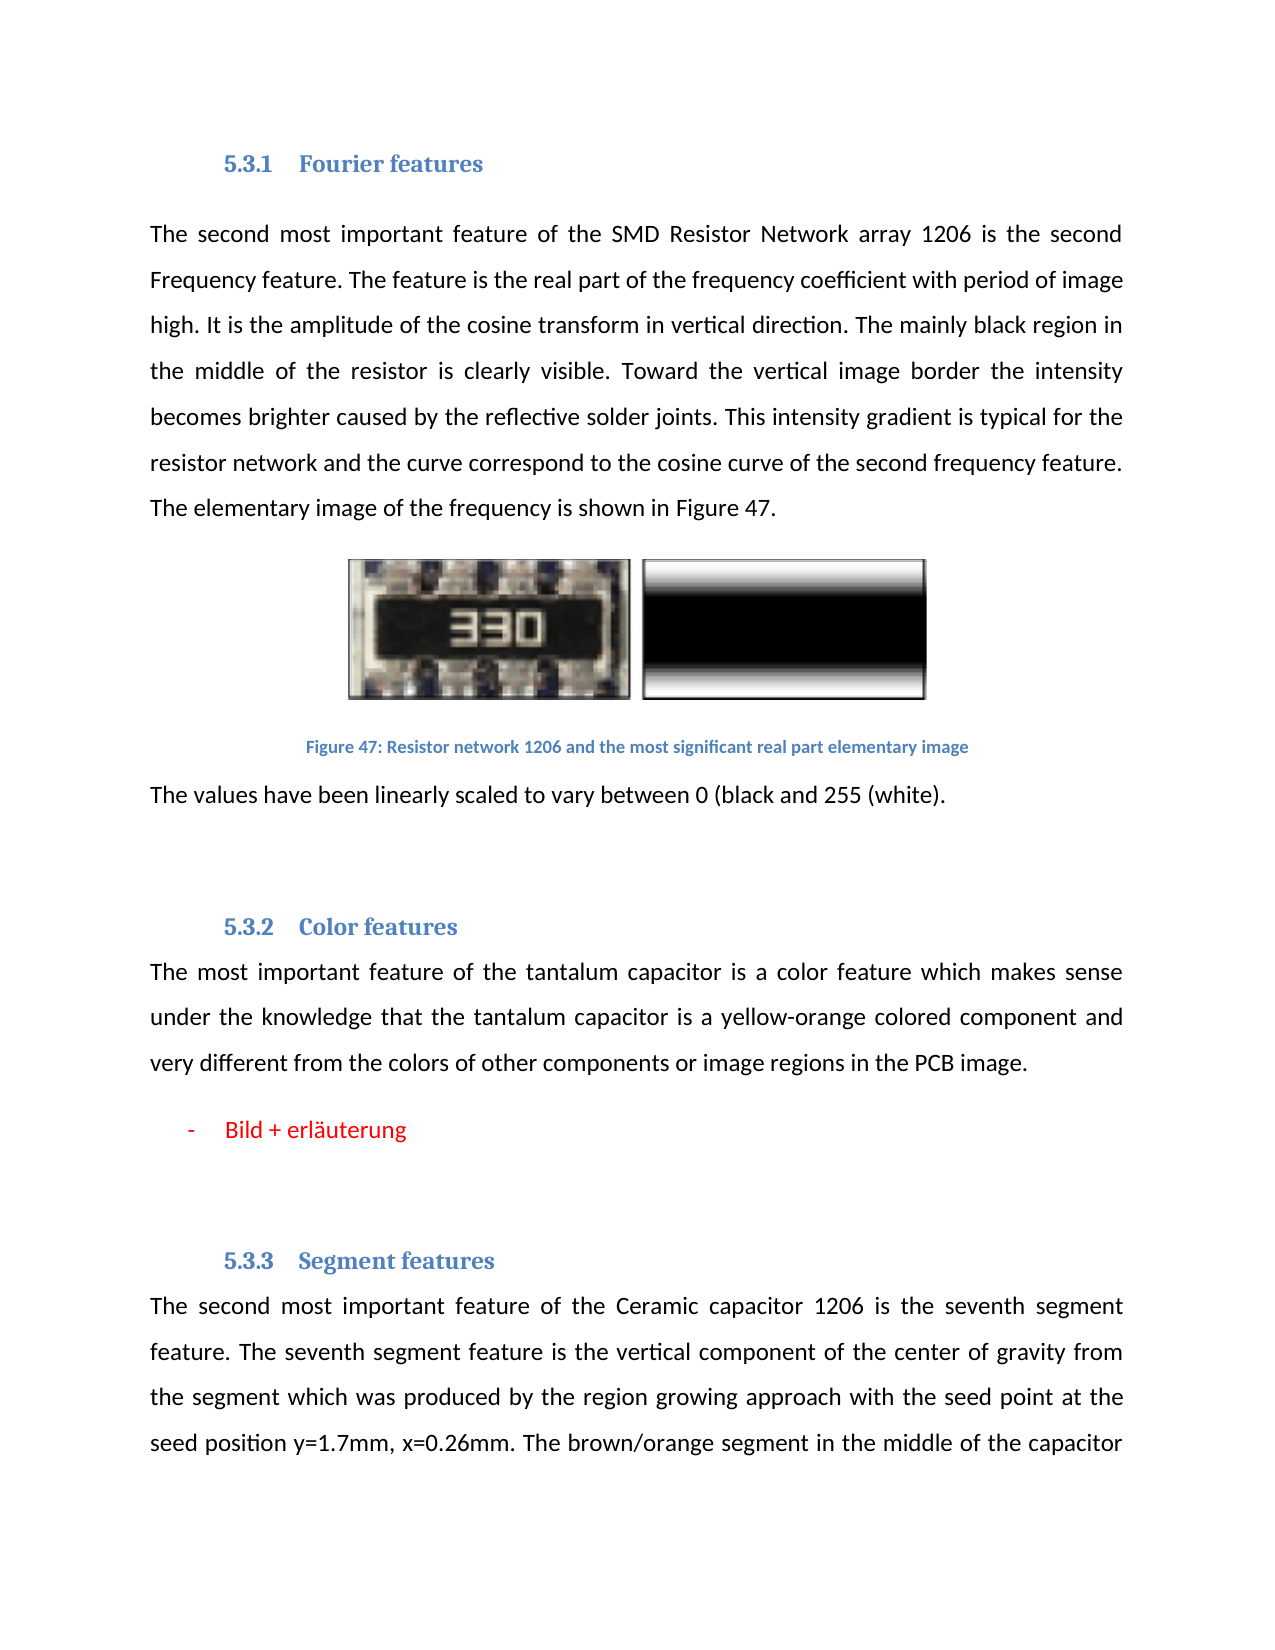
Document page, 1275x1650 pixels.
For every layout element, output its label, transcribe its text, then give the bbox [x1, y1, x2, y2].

text The second most important feature of the SMD Resistor Network array 1206 is the second Frequency feature. The feature is the real part of the frequency coefficient with period of image high. It is the amplitude of the cosine transform in vertical direction. The mainly black region in the middle of the resistor is clearly visible. Toward the vertical image border the intensity becomes brighter caused by the reflective solder joints. This intensity gradient is typical for the resistor network and the curve correspond to the cosine curve of the second frequency feature. The elementary image of the frequency is shown in Figure 47. [150, 218, 1125, 523]
picture [348, 559, 927, 700]
subtitle Segment features [224, 1247, 1125, 1276]
text The values have been linearly scaled to vary between 0 (black and 255 (white). [150, 779, 1125, 810]
list Bild + erläuterung [187, 1114, 1125, 1144]
text The most important feature of the tantalum capacitor is a color feature which makes sense under the knowledge that the tantalum capacitor is a yellow-orange colored component and very different from the colors of other components or image regions in the PCB image. [150, 956, 1125, 1078]
subtitle Color features [224, 913, 1125, 941]
subtitle Fourier features [224, 150, 1125, 179]
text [150, 1290, 1125, 1458]
